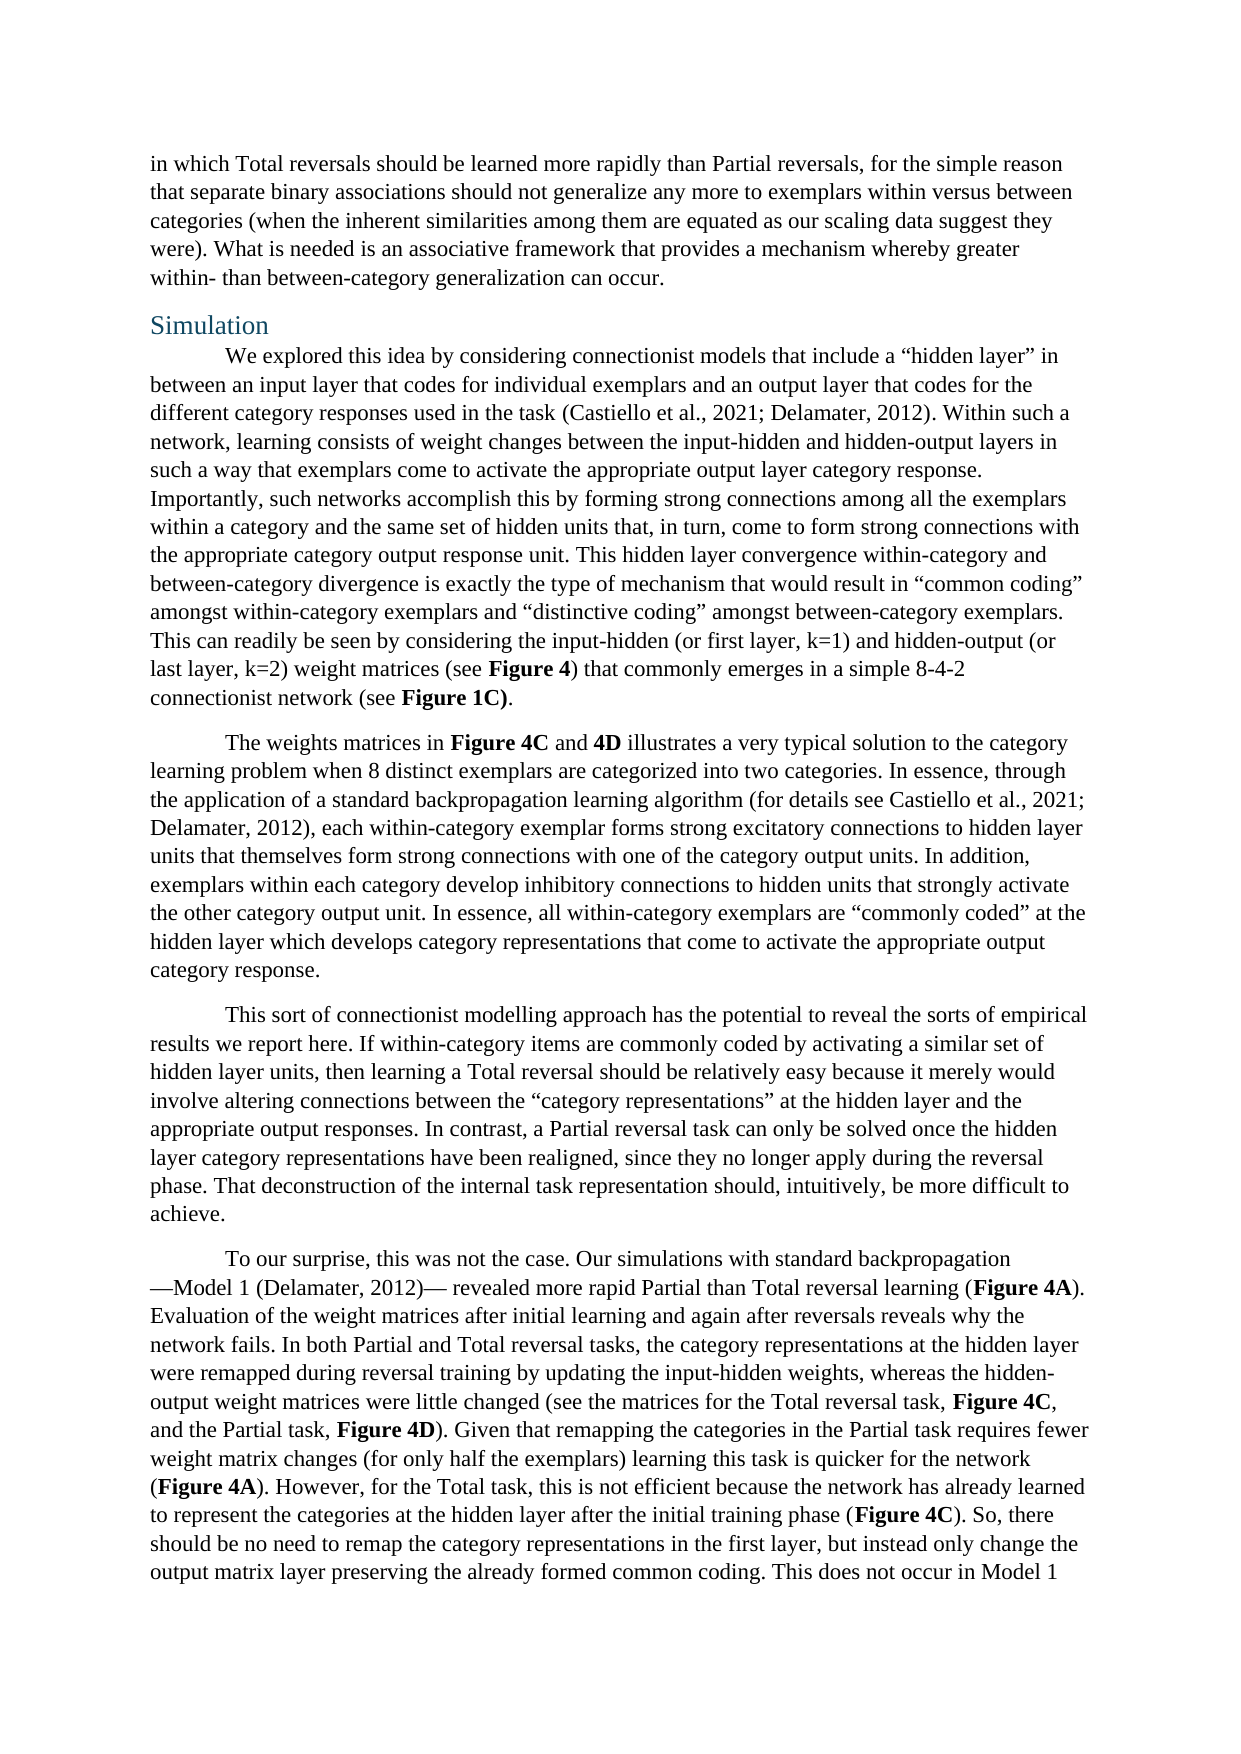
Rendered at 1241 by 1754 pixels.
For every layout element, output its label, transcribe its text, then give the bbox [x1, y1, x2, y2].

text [150, 150, 1090, 290]
text The weights matrices in Figure 4C and 4D illustrates a very typical solution to the category learning problem when 8 distinct exemplars are categorized into two categories. In essence, through the application of a standard backpropagation learning algorithm (for details see Castiello et al., 2021; Delamater, 2012), each within-category exemplar forms strong excitatory connections to hidden layer units that themselves form strong connections with one of the category output units. In addition, exemplars within each category develop inhibitory connections to hidden units that strongly activate the other category output unit. In essence, all within-category exemplars are “commonly coded” at the hidden layer which develops category representations that come to activate the appropriate output category response. [150, 729, 1090, 983]
text This sort of connectionist modelling approach has the potential to reveal the sorts of empirical results we report here. If within-category items are commonly coded by activating a similar set of hidden layer units, then learning a Total reversal should be relatively easy because it merely would involve altering connections between the “category representations” at the hidden layer and the appropriate output responses. In contrast, a Partial reversal task can only be solved once the hidden layer category representations have been realigned, since they no longer apply during the reversal phase. That deconstruction of the internal task representation should, intuitively, be more difficult to achieve. [150, 1001, 1090, 1227]
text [150, 1246, 1090, 1585]
text We explored this idea by considering connectionist models that include a “hidden layer” in between an input layer that codes for individual exemplars and an output layer that codes for the different category responses used in the task . Within such a network, learning consists of weight changes between the input-hidden and hidden-output layers in such a way that exemplars come to activate the appropriate output layer category response. Importantly, such networks accomplish this by forming strong connections among all the exemplars within a category and the same set of hidden units that, in turn, come to form strong connections with the appropriate category output response unit. This hidden layer convergence within-category and between-category divergence is exactly the type of mechanism that would result in “common coding” amongst within-category exemplars and “distinctive coding” amongst between-category exemplars. This can readily be seen by considering the input-hidden (or first layer, k=1) and hidden-output (or last layer, k=2) weight matrices (see Figure 4) that commonly emerges in a simple 8-4-2 connectionist network (see Figure 1C). [150, 342, 1090, 710]
subtitle Simulation [150, 309, 1090, 340]
